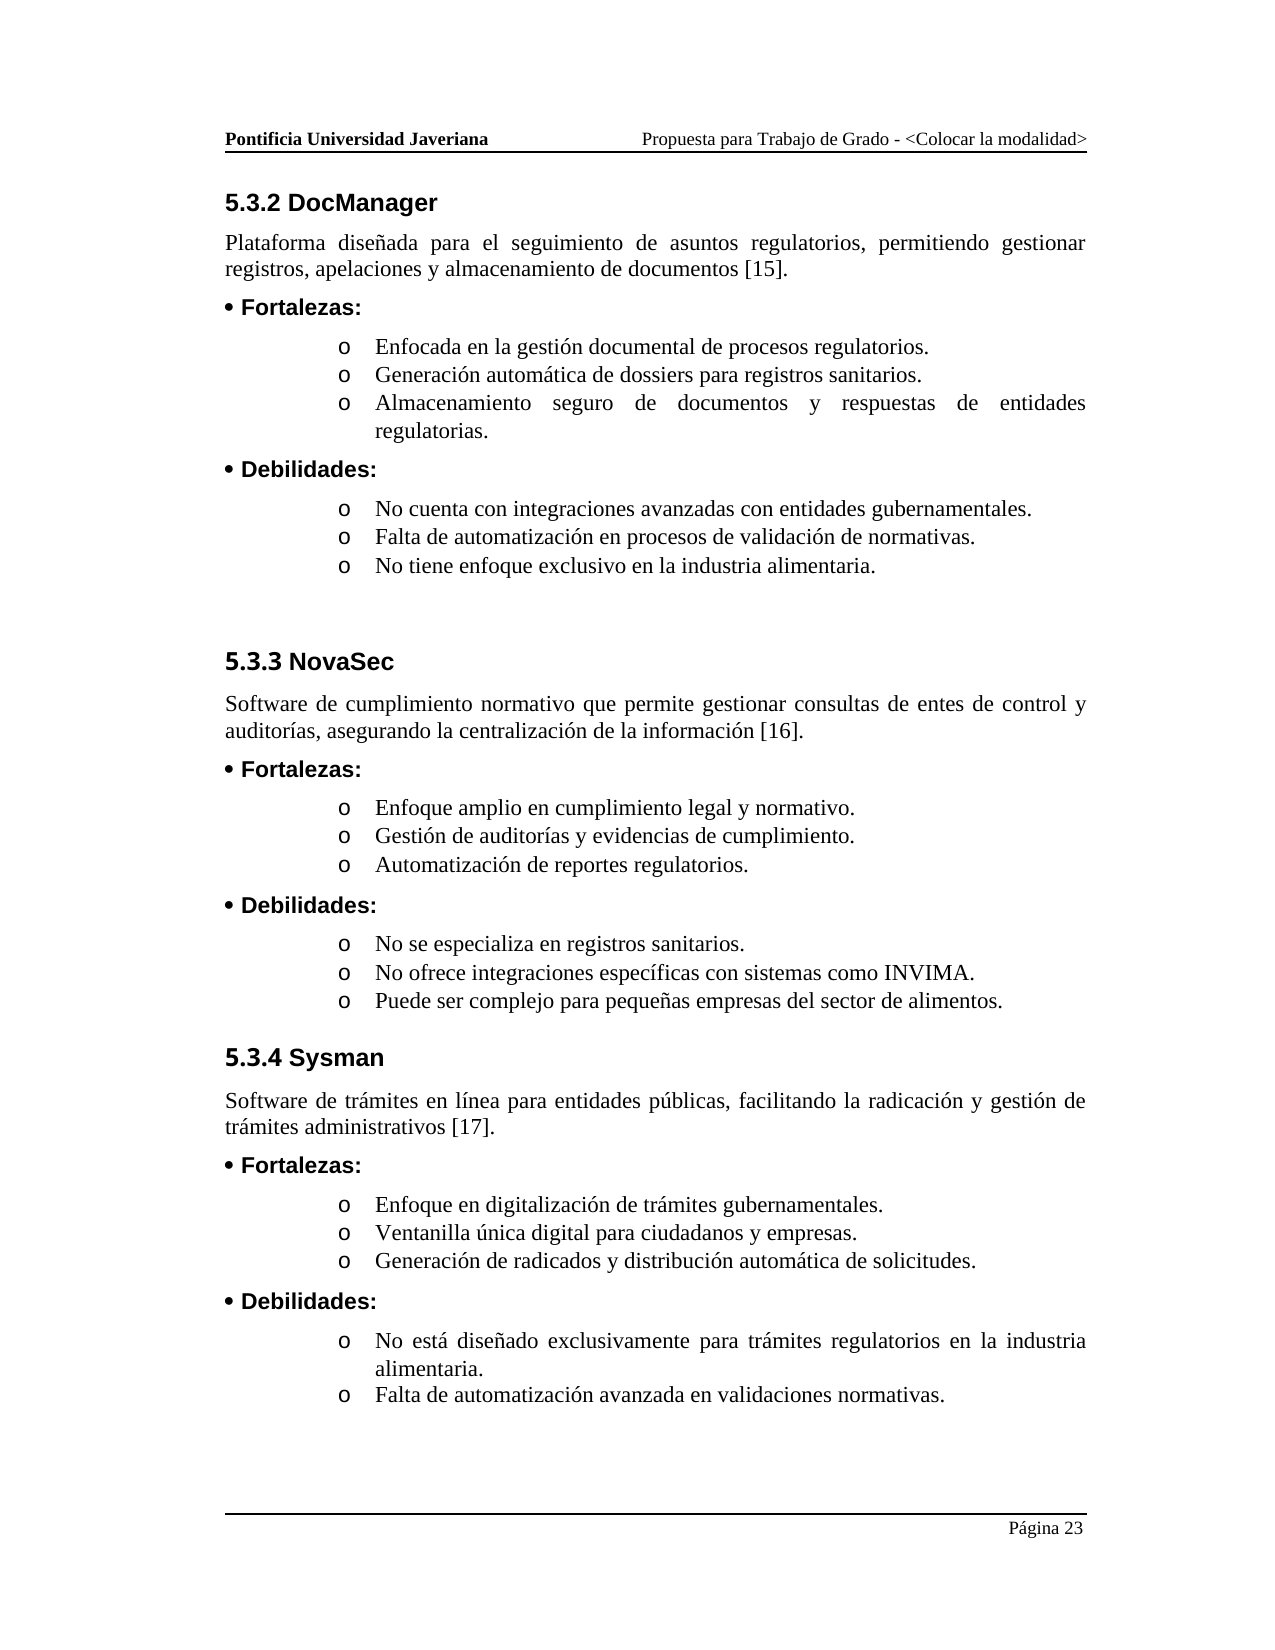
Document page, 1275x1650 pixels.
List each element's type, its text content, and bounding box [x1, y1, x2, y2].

text Plataforma diseñada para el seguimiento de asuntos regulatorios, permitiendo gestionar registros, apelaciones y almacenamiento de documentos [15]. [225, 229, 1087, 281]
list Generación de radicados y distribución automática de solicitudes. [337, 1247, 1087, 1275]
list No está diseñado exclusivamente para trámites regulatorios en la industria alimentaria. [337, 1327, 1087, 1381]
list Ventanilla única digital para ciudadanos y empresas. [337, 1219, 1087, 1247]
subtitle Fortalezas: [225, 756, 1087, 782]
subtitle Sysman [225, 1040, 1087, 1074]
list Almacenamiento seguro de documentos y respuestas de entidades regulatorias. [337, 389, 1087, 444]
list No tiene enfoque exclusivo en la industria alimentaria. [337, 552, 1087, 580]
list Automatización de reportes regulatorios. [337, 851, 1087, 879]
list No cuenta con integraciones avanzadas con entidades gubernamentales. [337, 495, 1087, 523]
subtitle Debilidades: [225, 1288, 1087, 1314]
subtitle DocManager [225, 187, 1087, 216]
subtitle Fortalezas: [225, 294, 1087, 320]
text Software de trámites en línea para entidades públicas, facilitando la radicación y gestión de trámites administrativos [17]. [225, 1087, 1087, 1139]
text Software de cumplimiento normativo que permite gestionar consultas de entes de control y auditorías, asegurando la centralización de la información [16]. [225, 690, 1087, 743]
list Falta de automatización en procesos de validación de normativas. [337, 523, 1087, 552]
subtitle Fortalezas: [225, 1152, 1087, 1178]
list Puede ser complejo para pequeñas empresas del sector de alimentos. [337, 987, 1087, 1015]
list Enfocada en la gestión documental de procesos regulatorios. [337, 333, 1087, 361]
list Generación automática de dossiers para registros sanitarios. [337, 361, 1087, 389]
subtitle Debilidades: [225, 892, 1087, 918]
list Enfoque en digitalización de trámites gubernamentales. [337, 1191, 1087, 1219]
list No ofrece integraciones específicas con sistemas como INVIMA. [337, 959, 1087, 987]
list No se especializa en registros sanitarios. [337, 930, 1087, 959]
list Enfoque amplio en cumplimiento legal y normativo. [337, 794, 1087, 823]
subtitle NovaSec [225, 644, 1087, 678]
list Falta de automatización avanzada en validaciones normativas. [337, 1381, 1087, 1409]
subtitle Debilidades: [225, 456, 1087, 483]
list Gestión de auditorías y evidencias de cumplimiento. [337, 823, 1087, 851]
